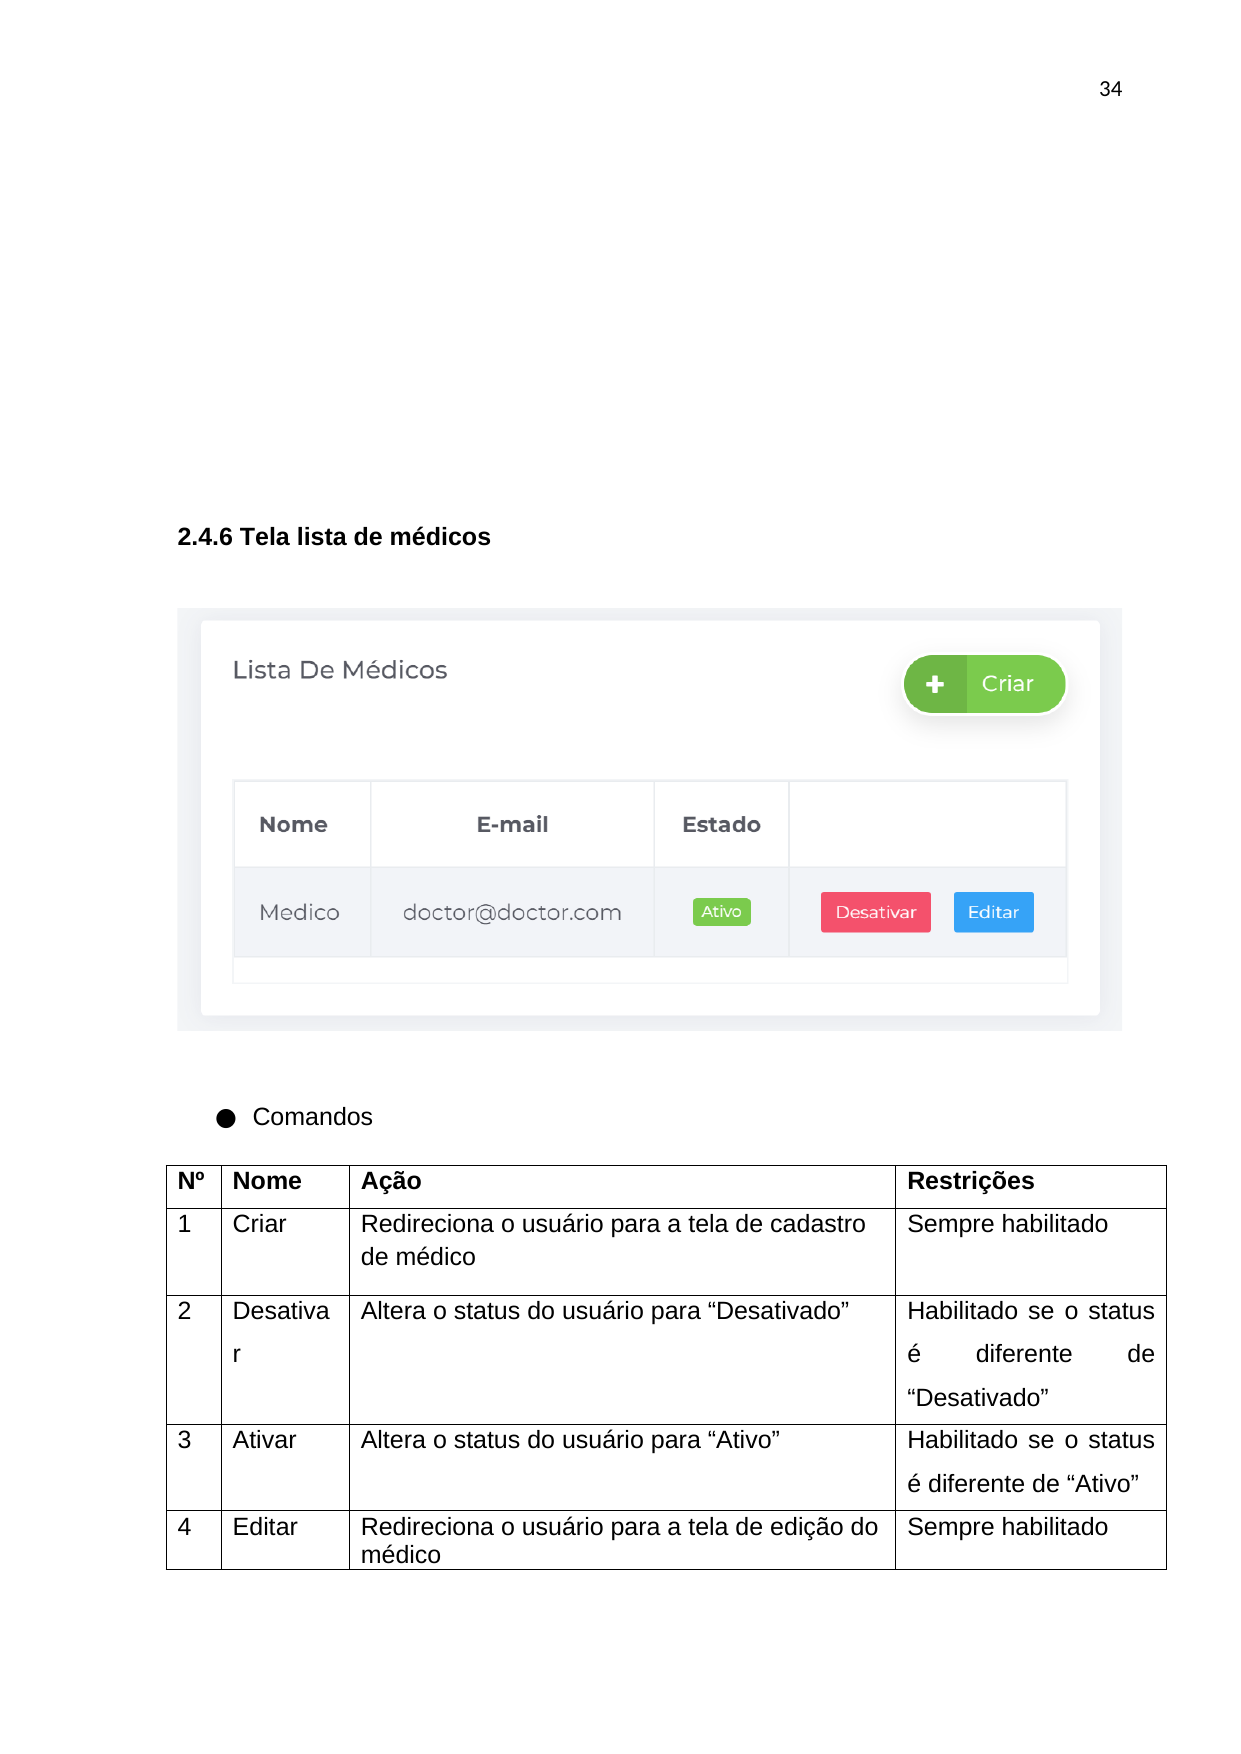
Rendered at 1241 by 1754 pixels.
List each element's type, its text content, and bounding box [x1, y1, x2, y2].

table_cell Redireciona o usuário para a tela de cadastro de médico [350, 1209, 895, 1295]
table_cell Sempre habilitado [896, 1209, 1166, 1295]
table_header Nome [222, 1166, 349, 1208]
table_cell Editar [222, 1511, 349, 1569]
table_cell 4 [167, 1511, 221, 1569]
table_cell 3 [167, 1425, 221, 1510]
table_cell Habilitado se o status é diferente de “Desativado” [896, 1296, 1166, 1424]
table_cell Desativar [222, 1296, 349, 1424]
table_cell Redireciona o usuário para a tela de edição do médico [350, 1511, 895, 1569]
table_cell Altera o status do usuário para “Ativo” [350, 1425, 895, 1510]
picture [177, 608, 1123, 1031]
list Comandos [215, 1088, 1122, 1139]
text 2.4.6 Tela lista de médicos [177, 522, 1122, 551]
table_cell Altera o status do usuário para “Desativado” [350, 1296, 895, 1424]
table_header Restrições [896, 1166, 1166, 1208]
table_header Ação [350, 1166, 895, 1208]
table_cell 1 [167, 1209, 221, 1295]
table_cell Ativar [222, 1425, 349, 1510]
table_cell Criar [222, 1209, 349, 1295]
table_cell Habilitado se o status é diferente de “Ativo” [896, 1425, 1166, 1510]
table_header Nº [167, 1166, 221, 1208]
table_cell Sempre habilitado [896, 1511, 1166, 1569]
table_cell 2 [167, 1296, 221, 1424]
